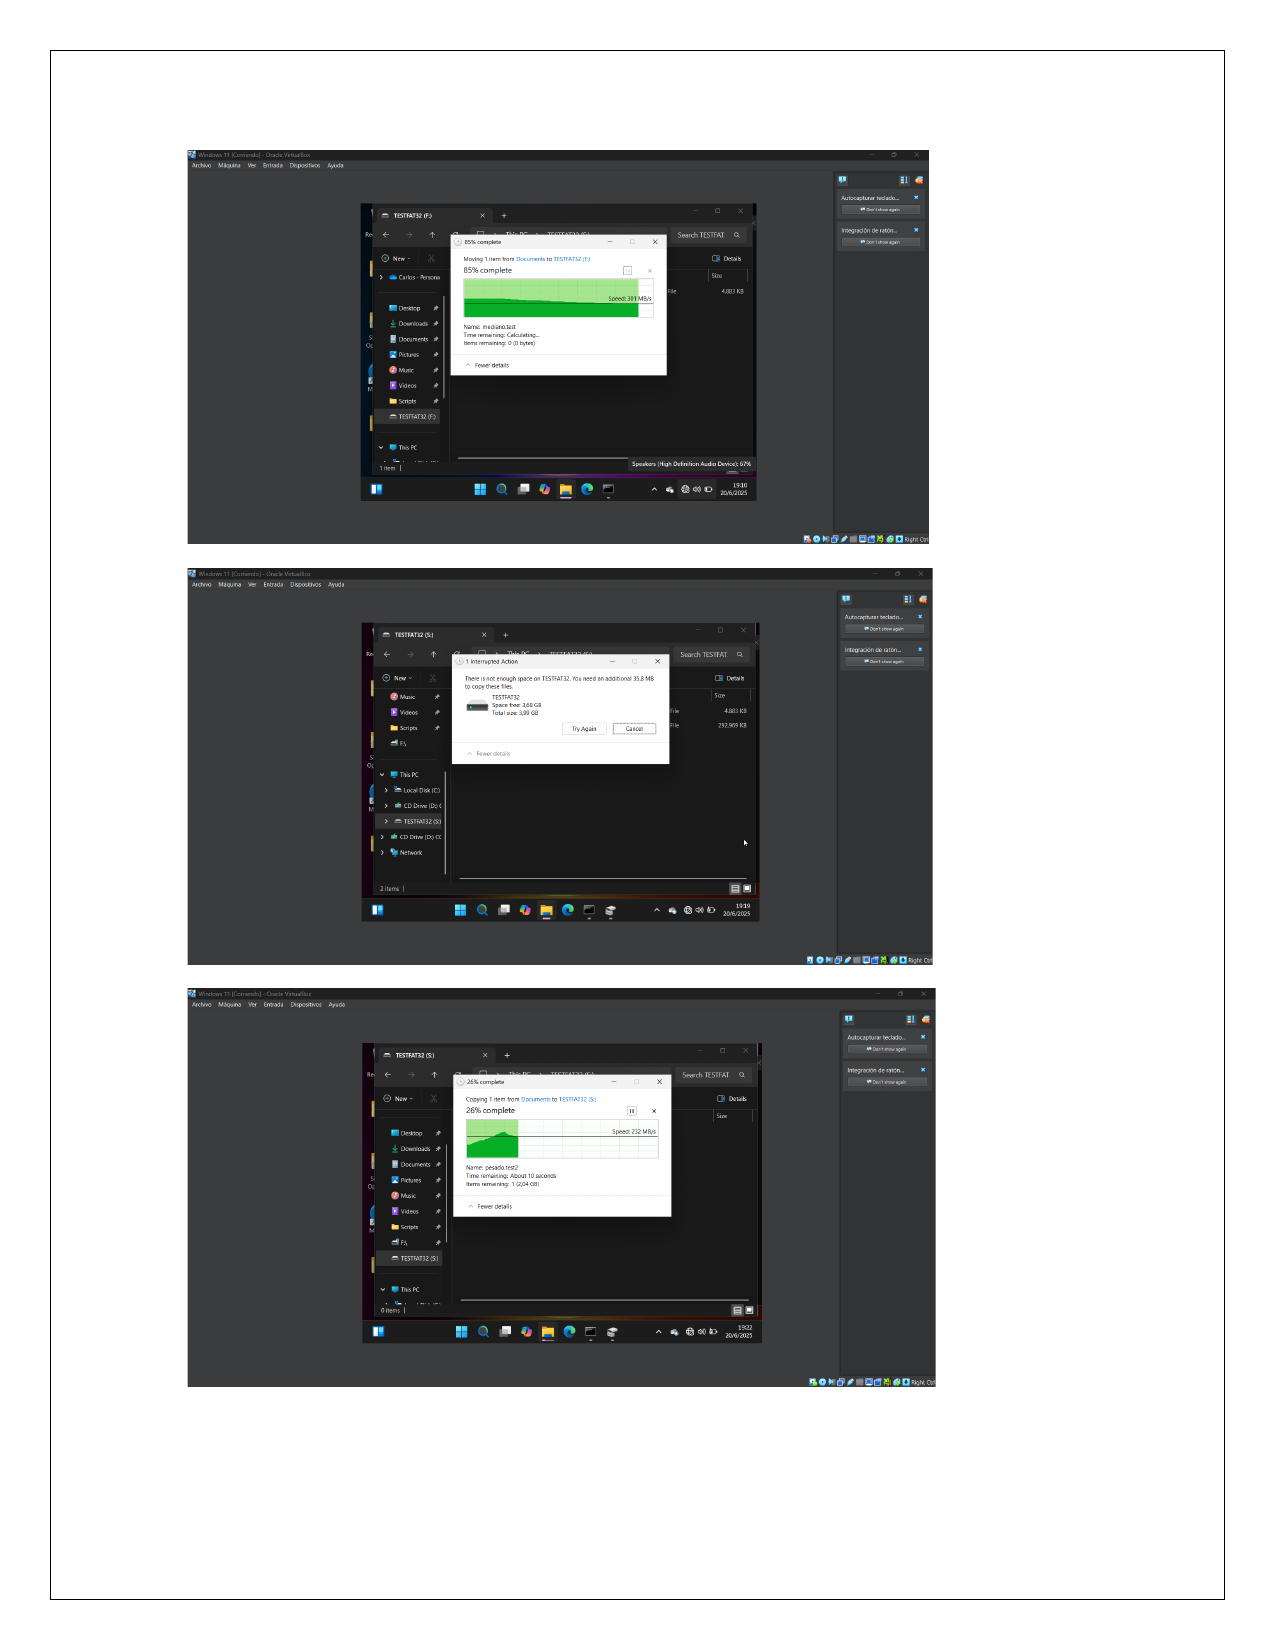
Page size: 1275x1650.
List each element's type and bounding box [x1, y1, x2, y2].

picture [187, 568, 933, 965]
picture [187, 150, 929, 544]
picture [187, 988, 936, 1387]
